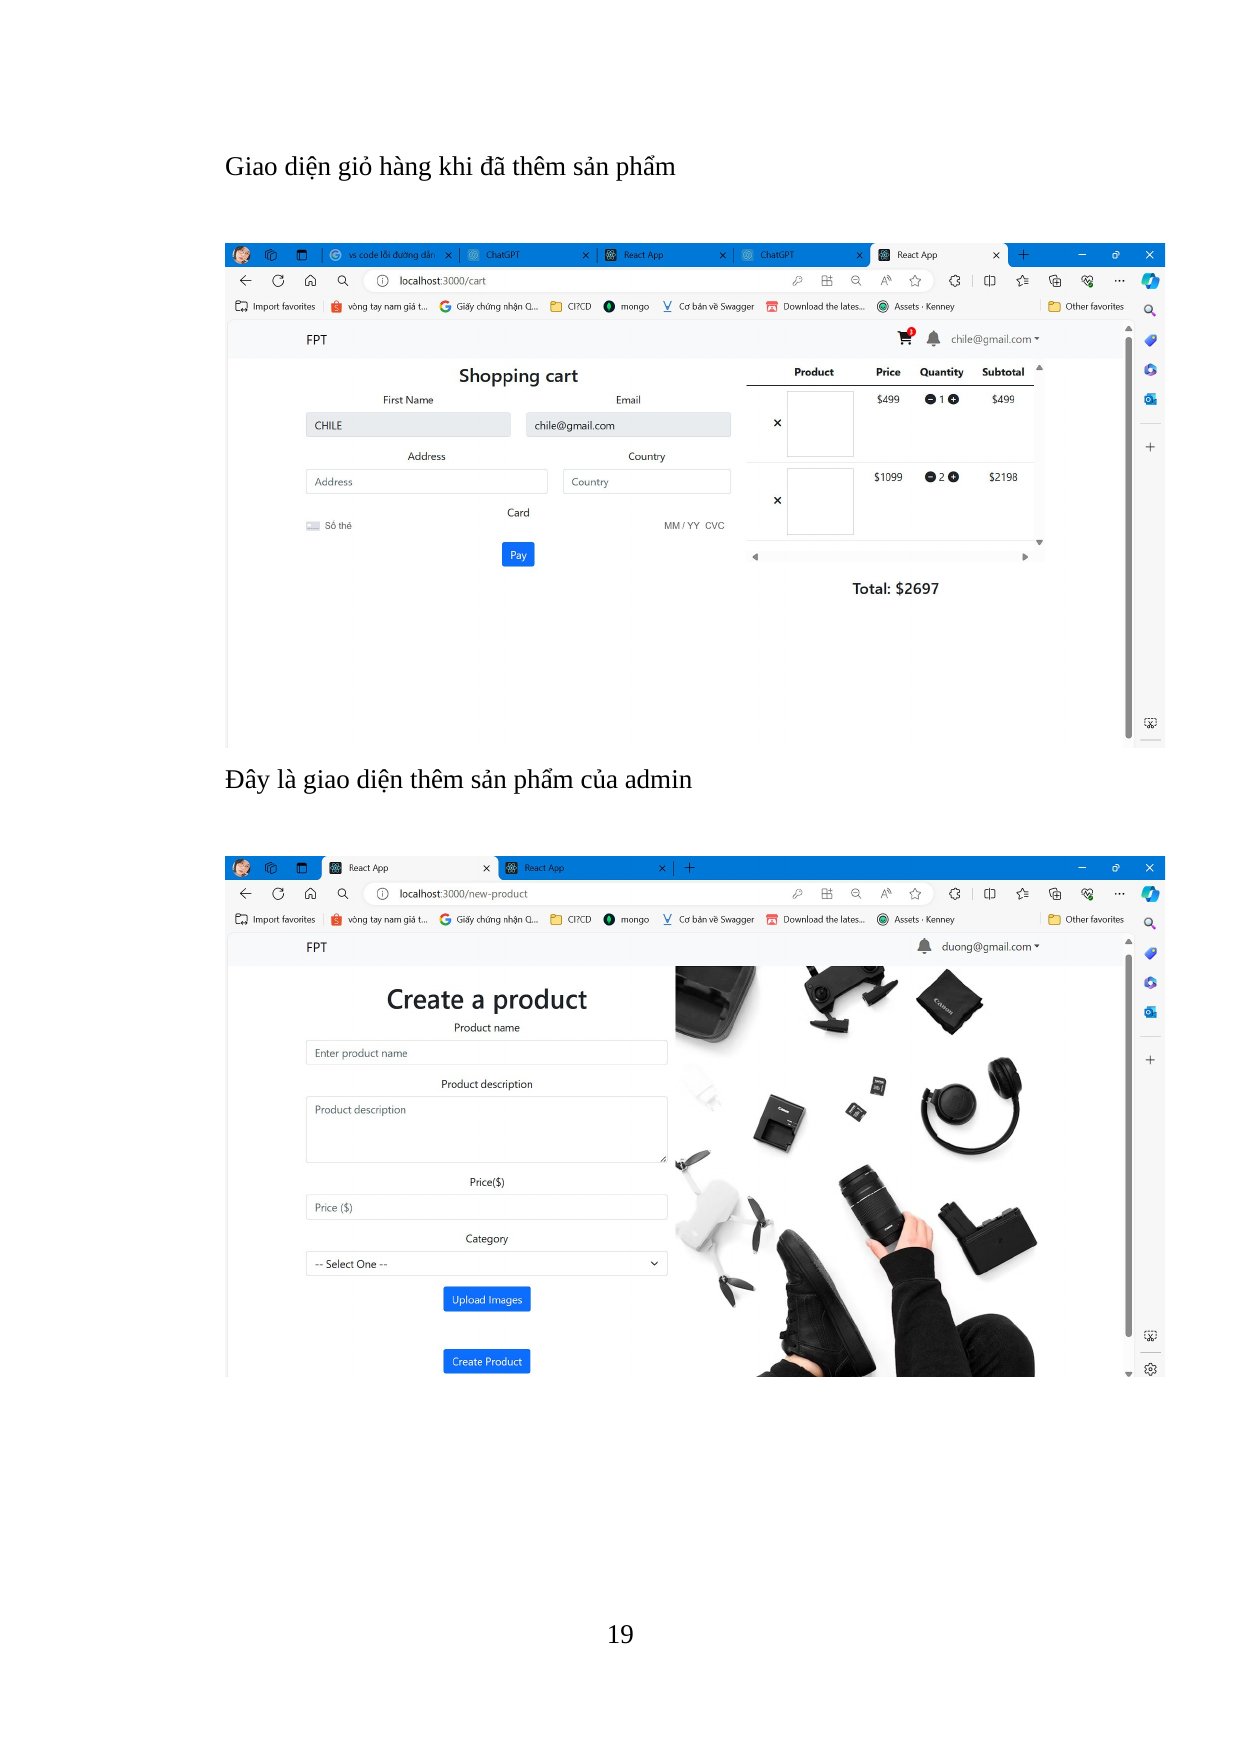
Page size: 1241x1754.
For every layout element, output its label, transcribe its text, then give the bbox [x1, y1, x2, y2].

picture [225, 243, 1166, 748]
text Đây là giao diện thêm sản phẩm của admin [150, 763, 1090, 794]
picture [225, 856, 1166, 1377]
text Giao diện giỏ hàng khi đã thêm sản phẩm [150, 150, 1090, 181]
